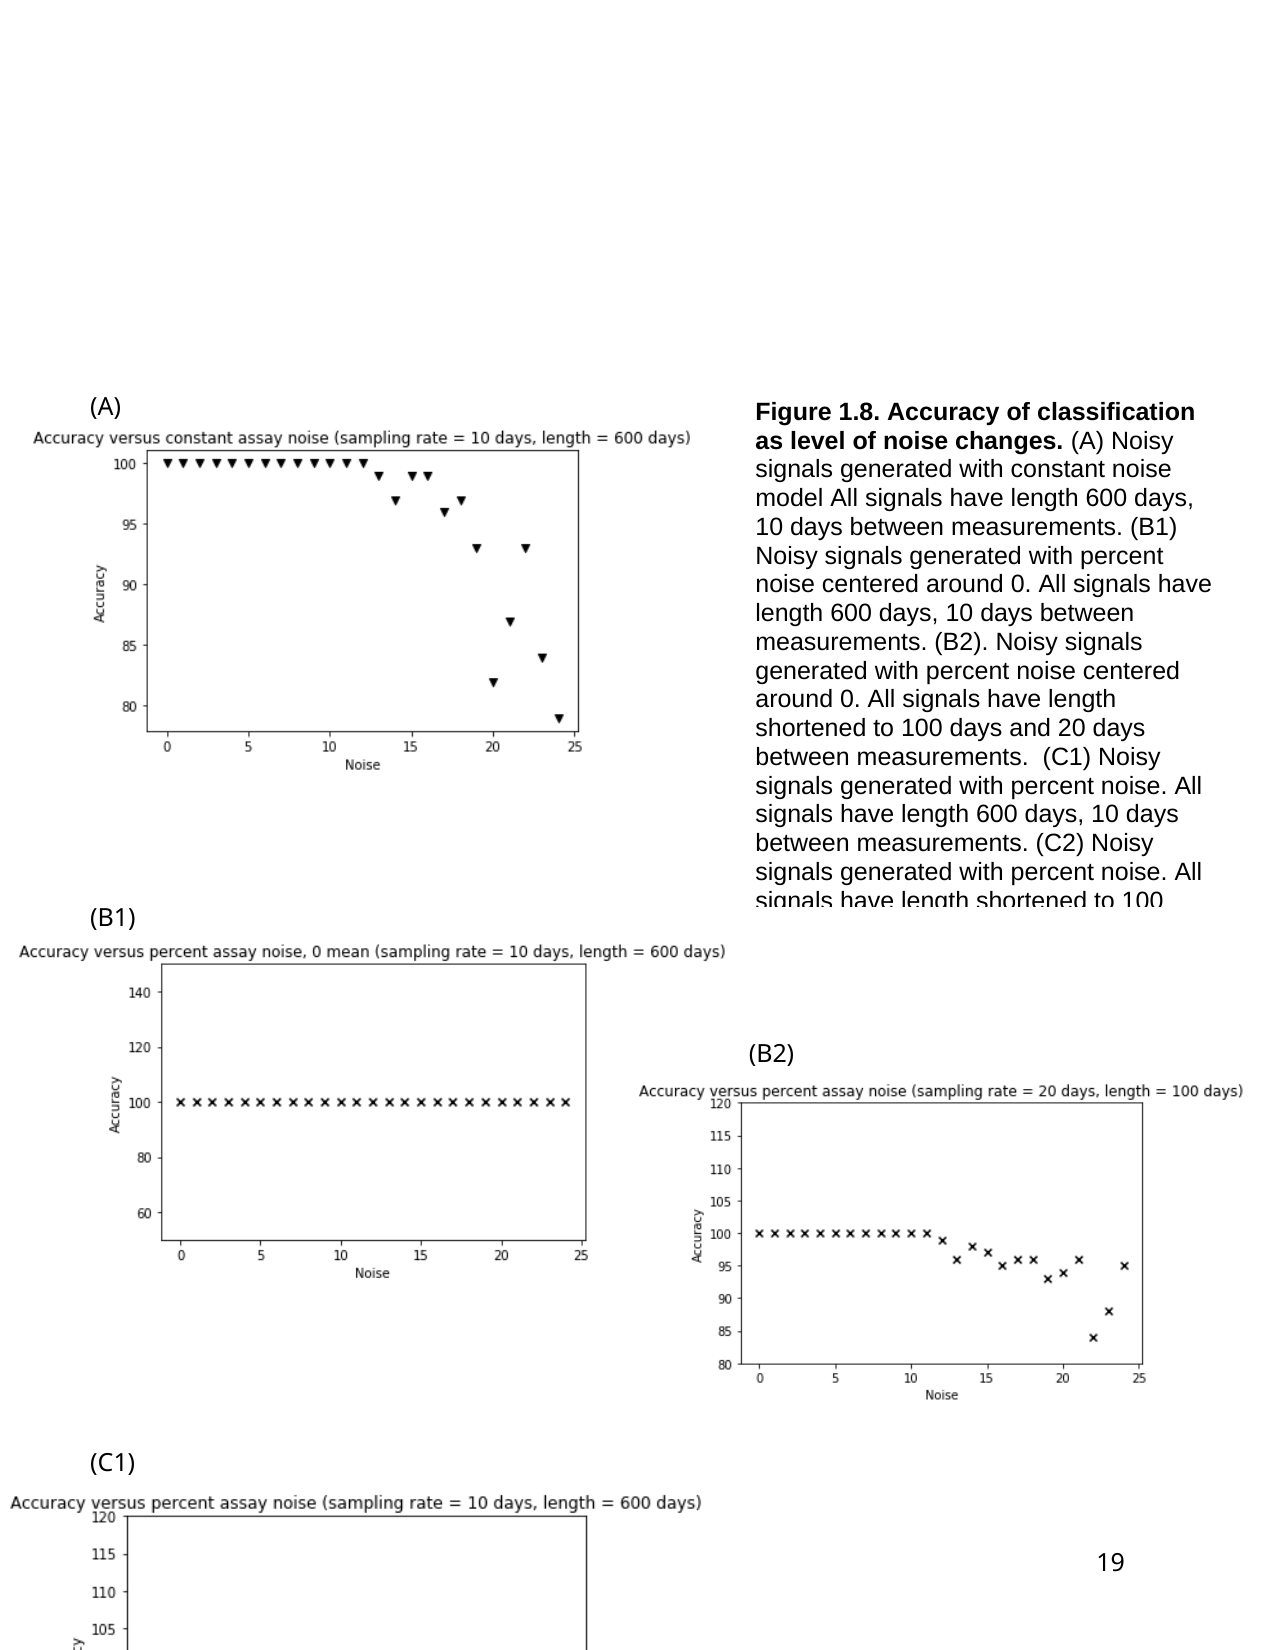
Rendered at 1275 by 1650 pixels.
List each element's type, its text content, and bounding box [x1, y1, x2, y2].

text (C1) [90, 1444, 1125, 1478]
picture [27, 423, 717, 784]
text (B2) [750, 1036, 1125, 1070]
picture [0, 1487, 734, 1650]
picture [8, 937, 1257, 1414]
text (A) [90, 388, 1125, 422]
text (B1) [90, 899, 1125, 933]
